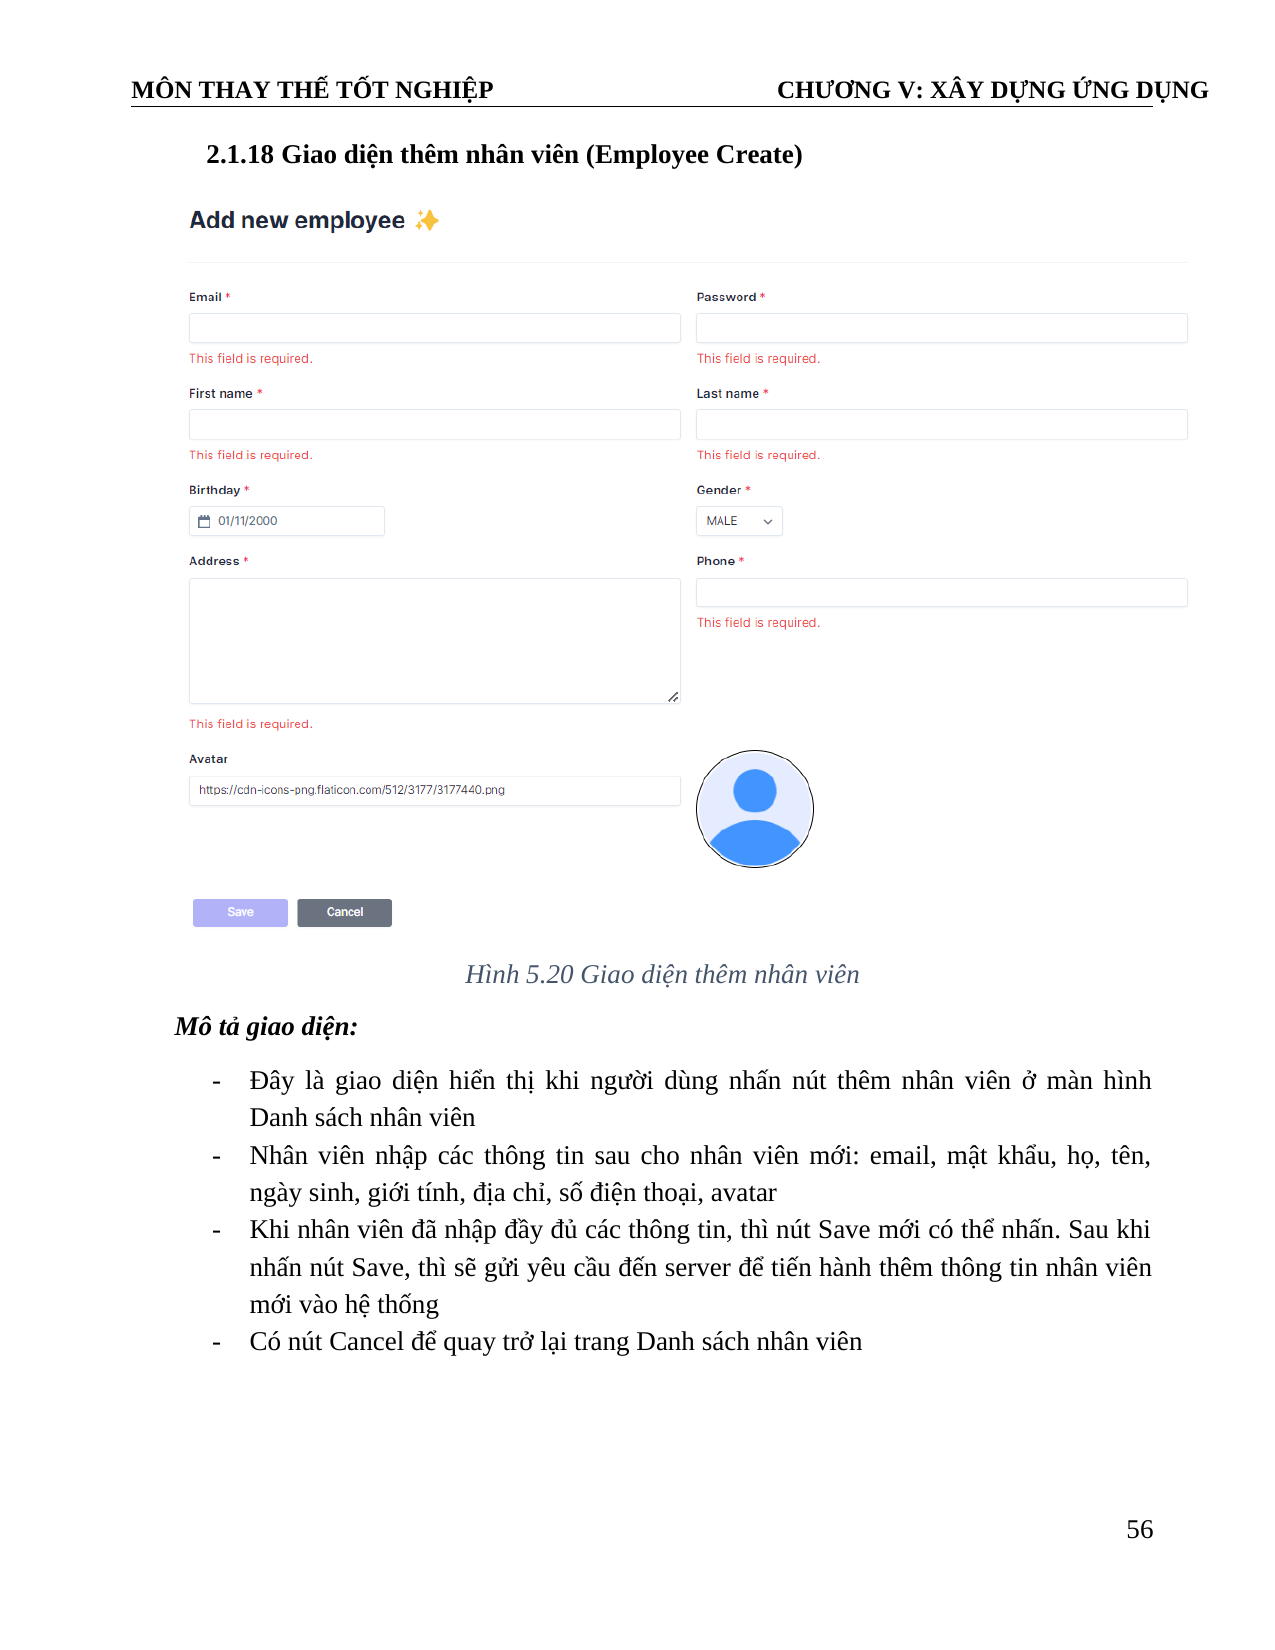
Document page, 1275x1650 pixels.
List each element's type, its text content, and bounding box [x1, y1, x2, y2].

picture [174, 192, 1197, 936]
list Đây là giao diện hiển thị khi người dùng nhấn nút thêm nhân viên ở màn hình Danh sách nhân viên [212, 1064, 1153, 1133]
text Hình 5.20 Giao diện thêm nhân viên [174, 958, 1153, 989]
text Mô tả giao diện: [174, 1010, 1153, 1041]
list Có nút Cancel để quay trở lại trang Danh sách nhân viên [212, 1325, 1153, 1356]
list Giao diện thêm nhân viên (Employee Create) [206, 138, 1153, 170]
list Khi nhân viên đã nhập đầy đủ các thông tin, thì nút Save mới có thể nhấn. Sau khi nhấn nút Save, thì sẽ gửi yêu cầu đến server để tiến hành thêm thông tin nhân viên mới vào hệ thống [212, 1213, 1153, 1319]
list Nhân viên nhập các thông tin sau cho nhân viên mới: email, mật khẩu, họ, tên, ngày sinh, giới tính, địa chỉ, số điện thoại, avatar [212, 1139, 1153, 1207]
